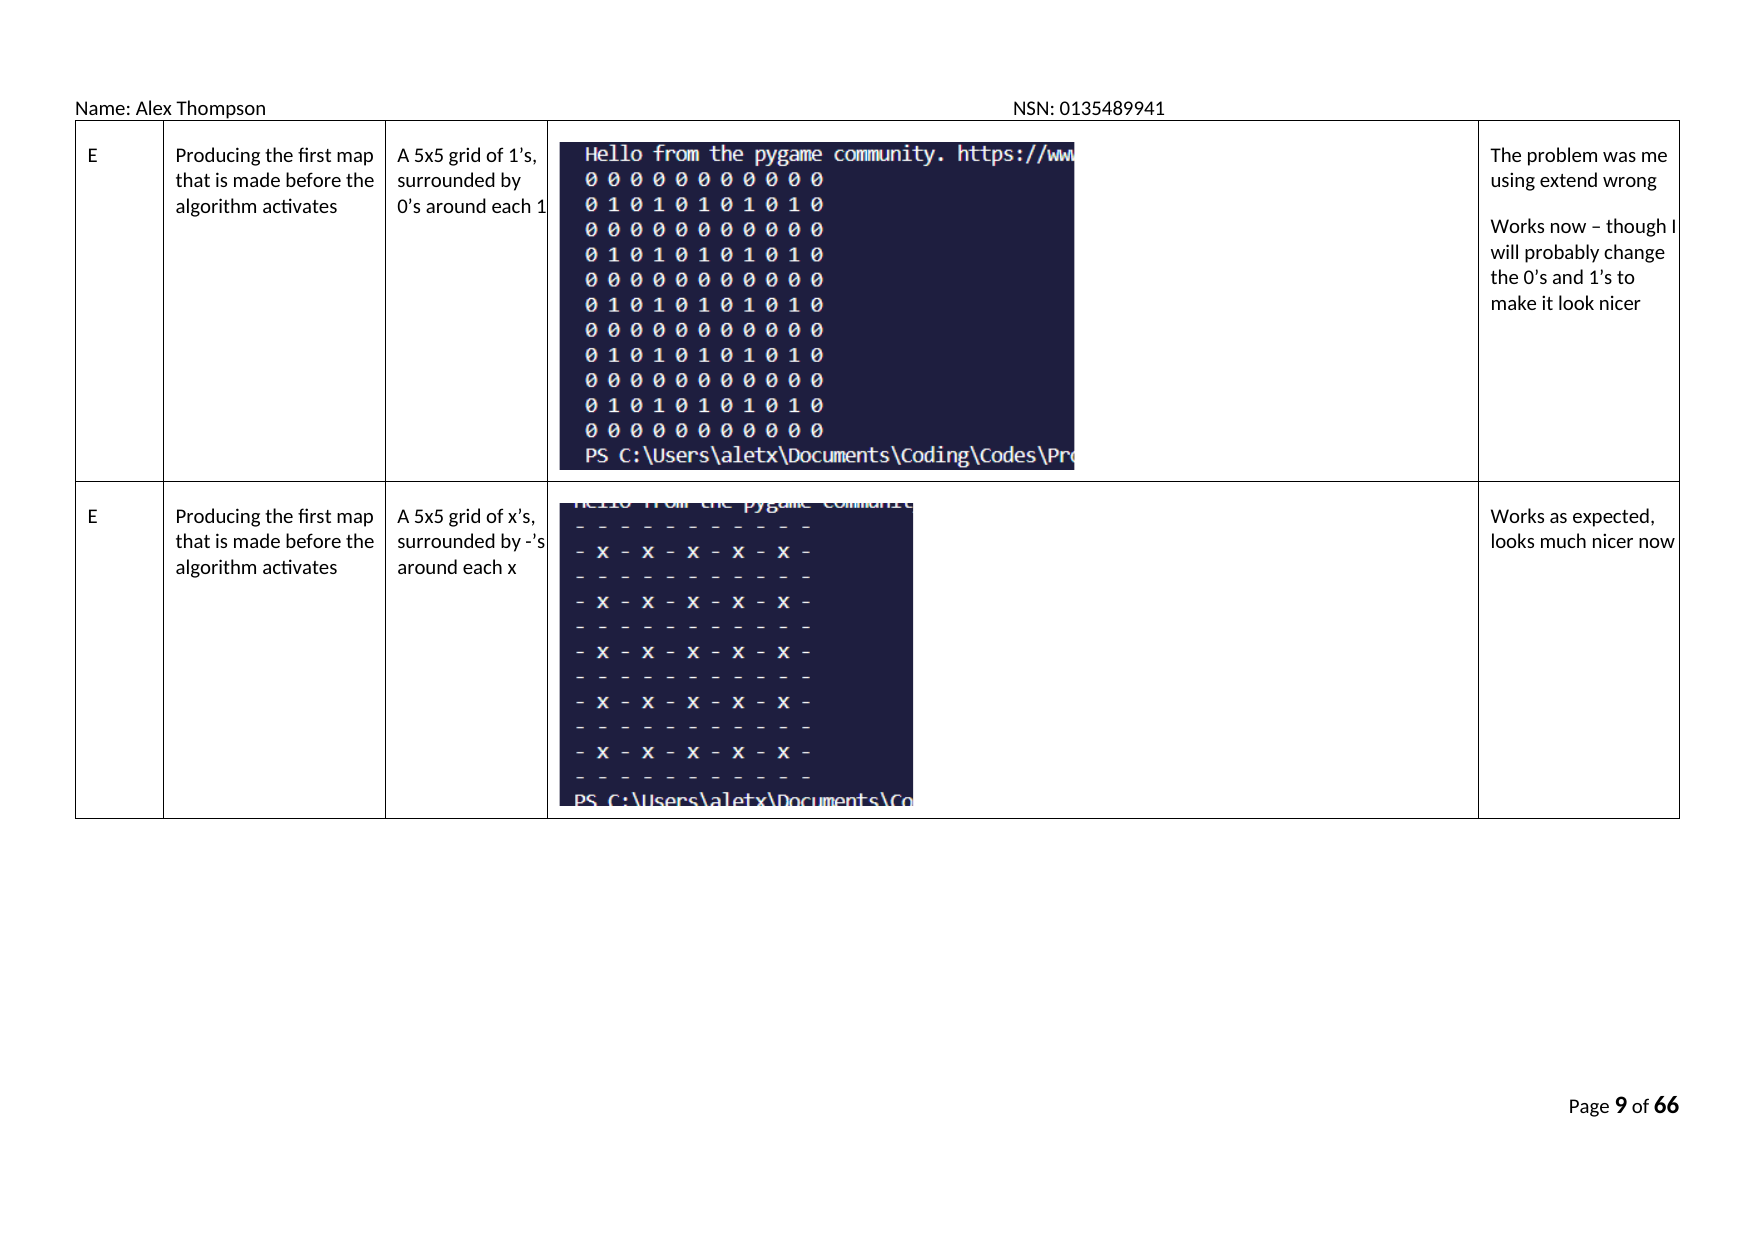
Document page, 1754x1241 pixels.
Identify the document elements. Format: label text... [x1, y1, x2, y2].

picture [559, 503, 914, 806]
table_cell Works as expected, looks much nicer now [1479, 482, 1679, 817]
table_cell E [76, 482, 163, 817]
table_cell E [76, 121, 163, 481]
table_cell Producing the first map that is made before the algorithm activates [164, 121, 385, 481]
table_cell A 5x5 grid of x’s, surrounded by -’s around each x [386, 482, 547, 817]
table_cell [548, 121, 1478, 481]
table_cell The problem was me using extend wrong Works now – though I will probably change the 0’s and 1’s to make it look nicer [1479, 121, 1679, 481]
table_cell A 5x5 grid of 1’s, surrounded by 0’s around each 1 [386, 121, 547, 481]
table_cell [548, 482, 1478, 817]
table_cell Producing the first map that is made before the algorithm activates [164, 482, 385, 817]
picture [559, 142, 1075, 470]
